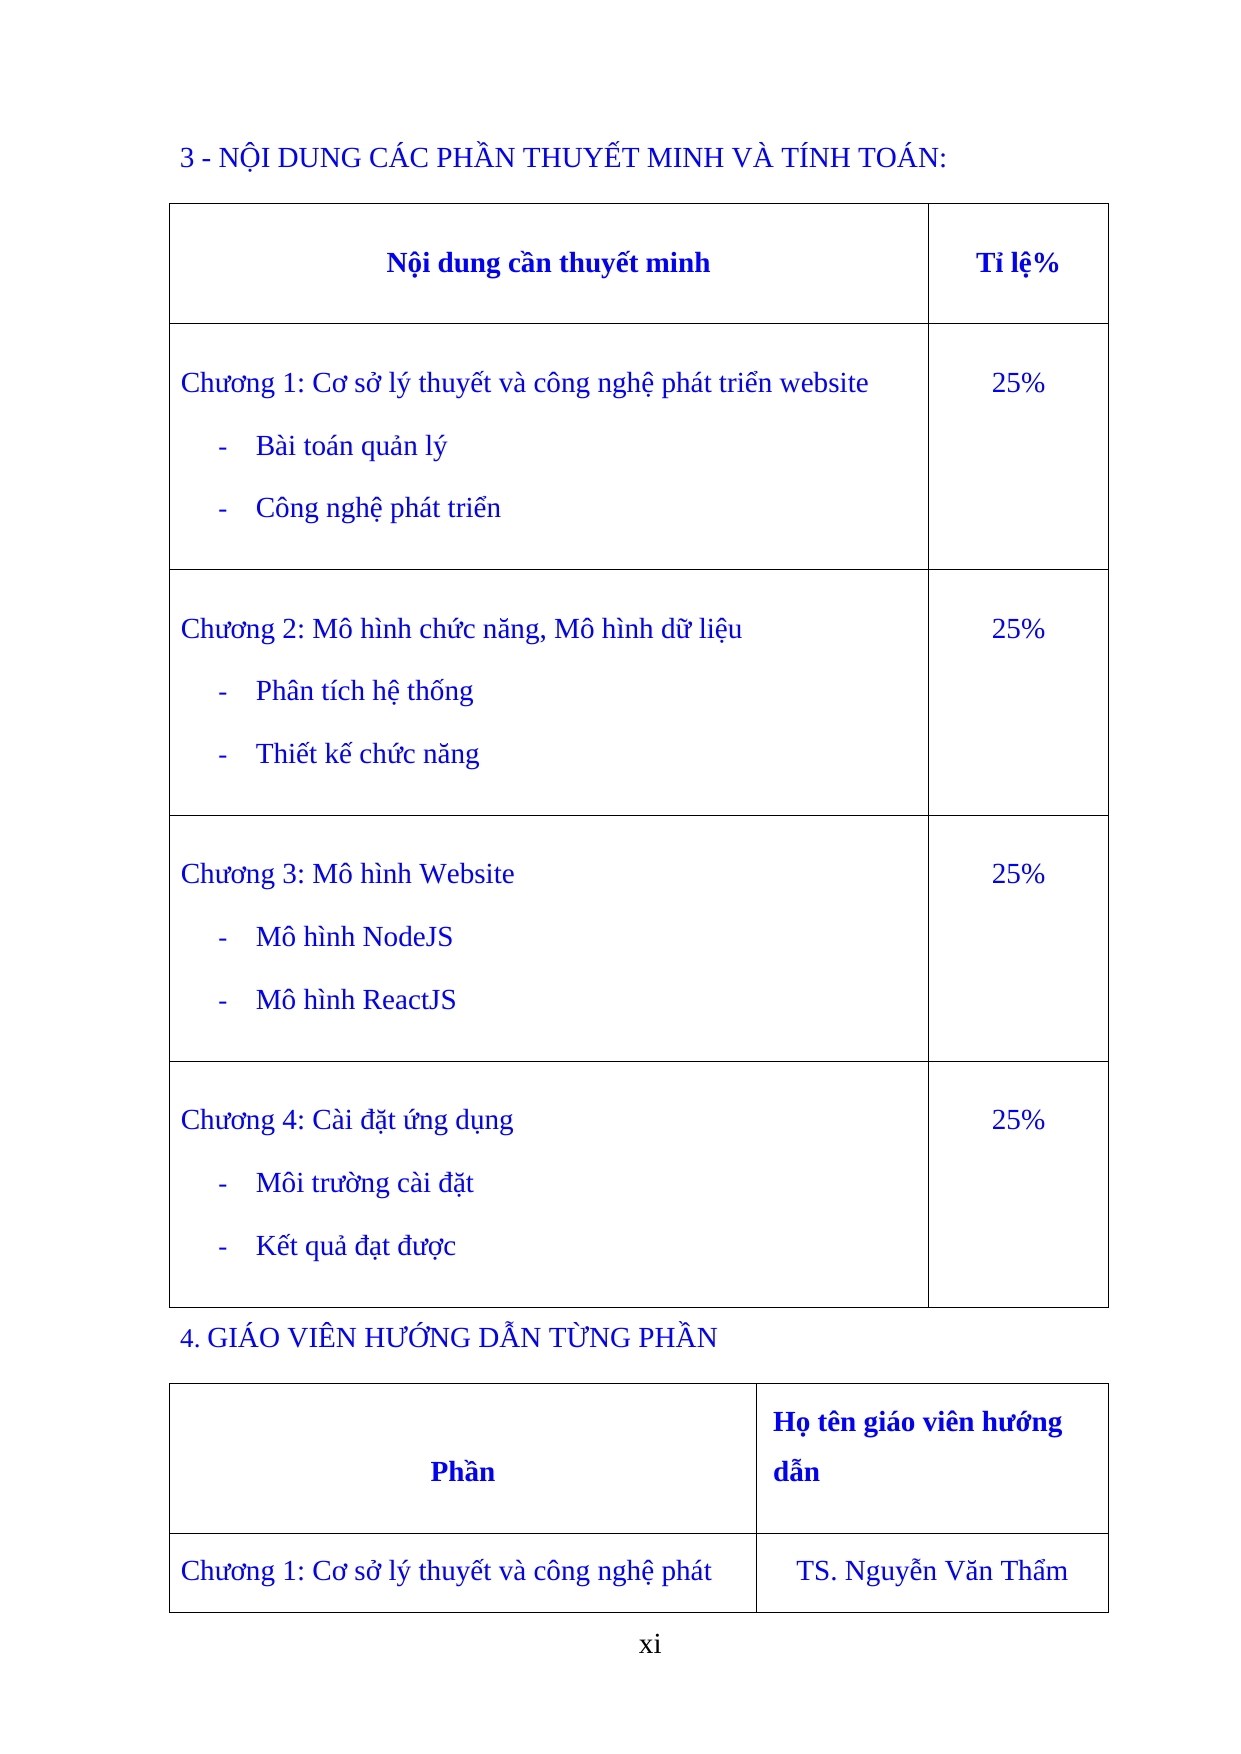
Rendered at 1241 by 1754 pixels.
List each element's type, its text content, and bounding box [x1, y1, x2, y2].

table_header Phần [170, 1384, 756, 1532]
table_cell Chương 2: Mô hình chức năng, Mô hình dữ liệu Phân tích hệ thống Thiết kế chức năng [170, 570, 928, 815]
table_cell Chương 1: Cơ sở lý thuyết và công nghệ phát triển website Bài toán quản lý Công nghệ phát triển [170, 324, 928, 569]
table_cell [170, 1534, 756, 1612]
list GIÁO VIÊN HƯỚNG DẪN TỪNG PHẦN [180, 1320, 1120, 1354]
table_cell Chương 4: Cài đặt ứng dụng Môi trường cài đặt Kết quả đạt được [170, 1062, 928, 1307]
table_cell 25% [929, 570, 1108, 815]
table_header Tỉ lệ% [929, 204, 1108, 323]
text 3 - NỘI DUNG CÁC PHẦN THUYẾT MINH VÀ TÍNH TOÁN: [179, 140, 1120, 174]
table_cell 25% [929, 1062, 1108, 1307]
table_cell 25% [929, 324, 1108, 569]
table_cell TS. Nguyễn Văn Thẩm [757, 1534, 1108, 1612]
table_cell 25% [929, 816, 1108, 1061]
table_cell Chương 3: Mô hình Website Mô hình NodeJS Mô hình ReactJS [170, 816, 928, 1061]
table_header Nội dung cần thuyết minh [170, 204, 928, 323]
table_header Họ tên giáo viên hướng dẫn [757, 1384, 1108, 1532]
